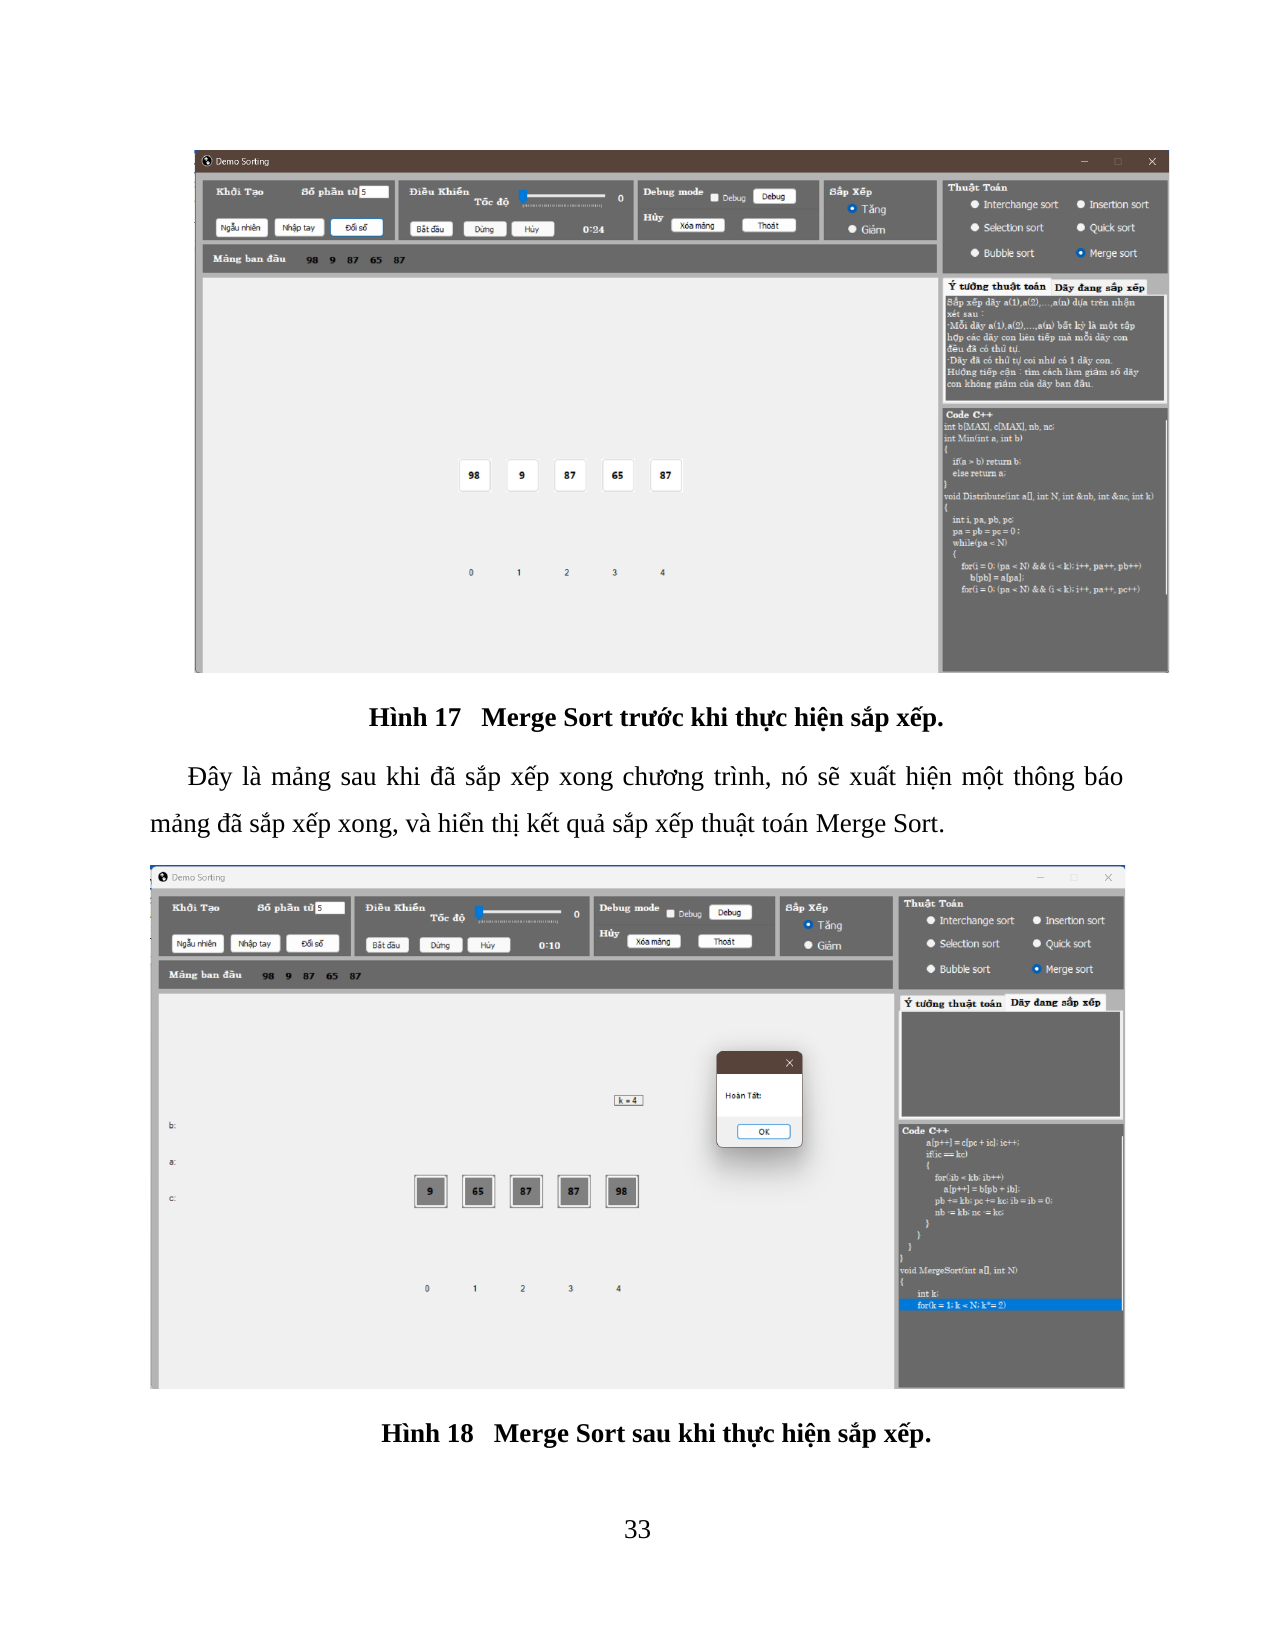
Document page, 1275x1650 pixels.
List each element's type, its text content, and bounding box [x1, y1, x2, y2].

picture [194, 150, 1170, 673]
list Merge Sort sau khi thực hiện sắp xếp. [187, 1417, 1125, 1448]
picture [150, 865, 1125, 1389]
text Đây là mảng sau khi đã sắp xếp xong chương trình, nó sẽ xuất hiện một thông báo mảng đã sắp xếp xong, và hiển thị kết quả sắp xếp thuật toán Merge Sort. [150, 760, 1125, 838]
list Merge Sort trước khi thực hiện sắp xếp. [187, 701, 1125, 732]
